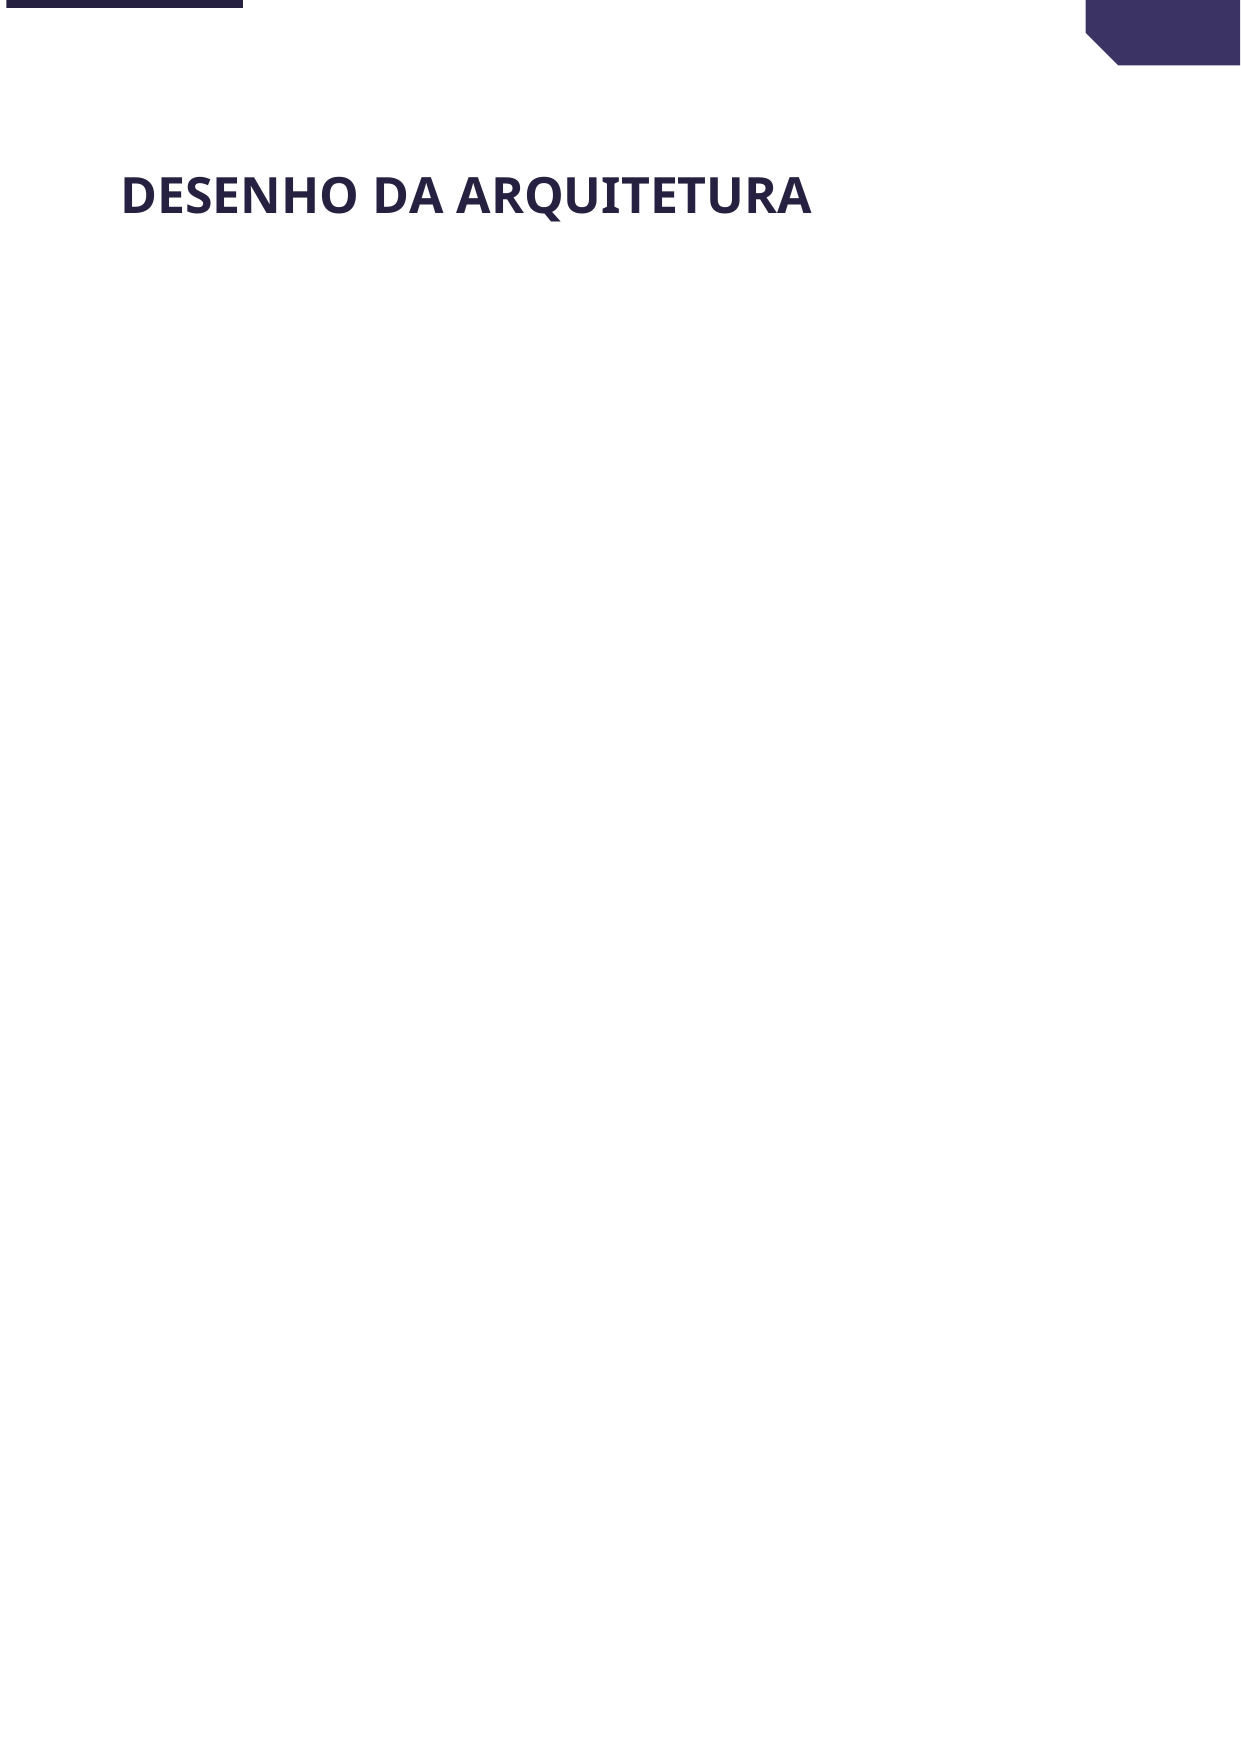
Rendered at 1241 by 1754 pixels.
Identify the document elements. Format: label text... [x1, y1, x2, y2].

subtitle Desenho da arquitetura [120, 160, 1120, 228]
